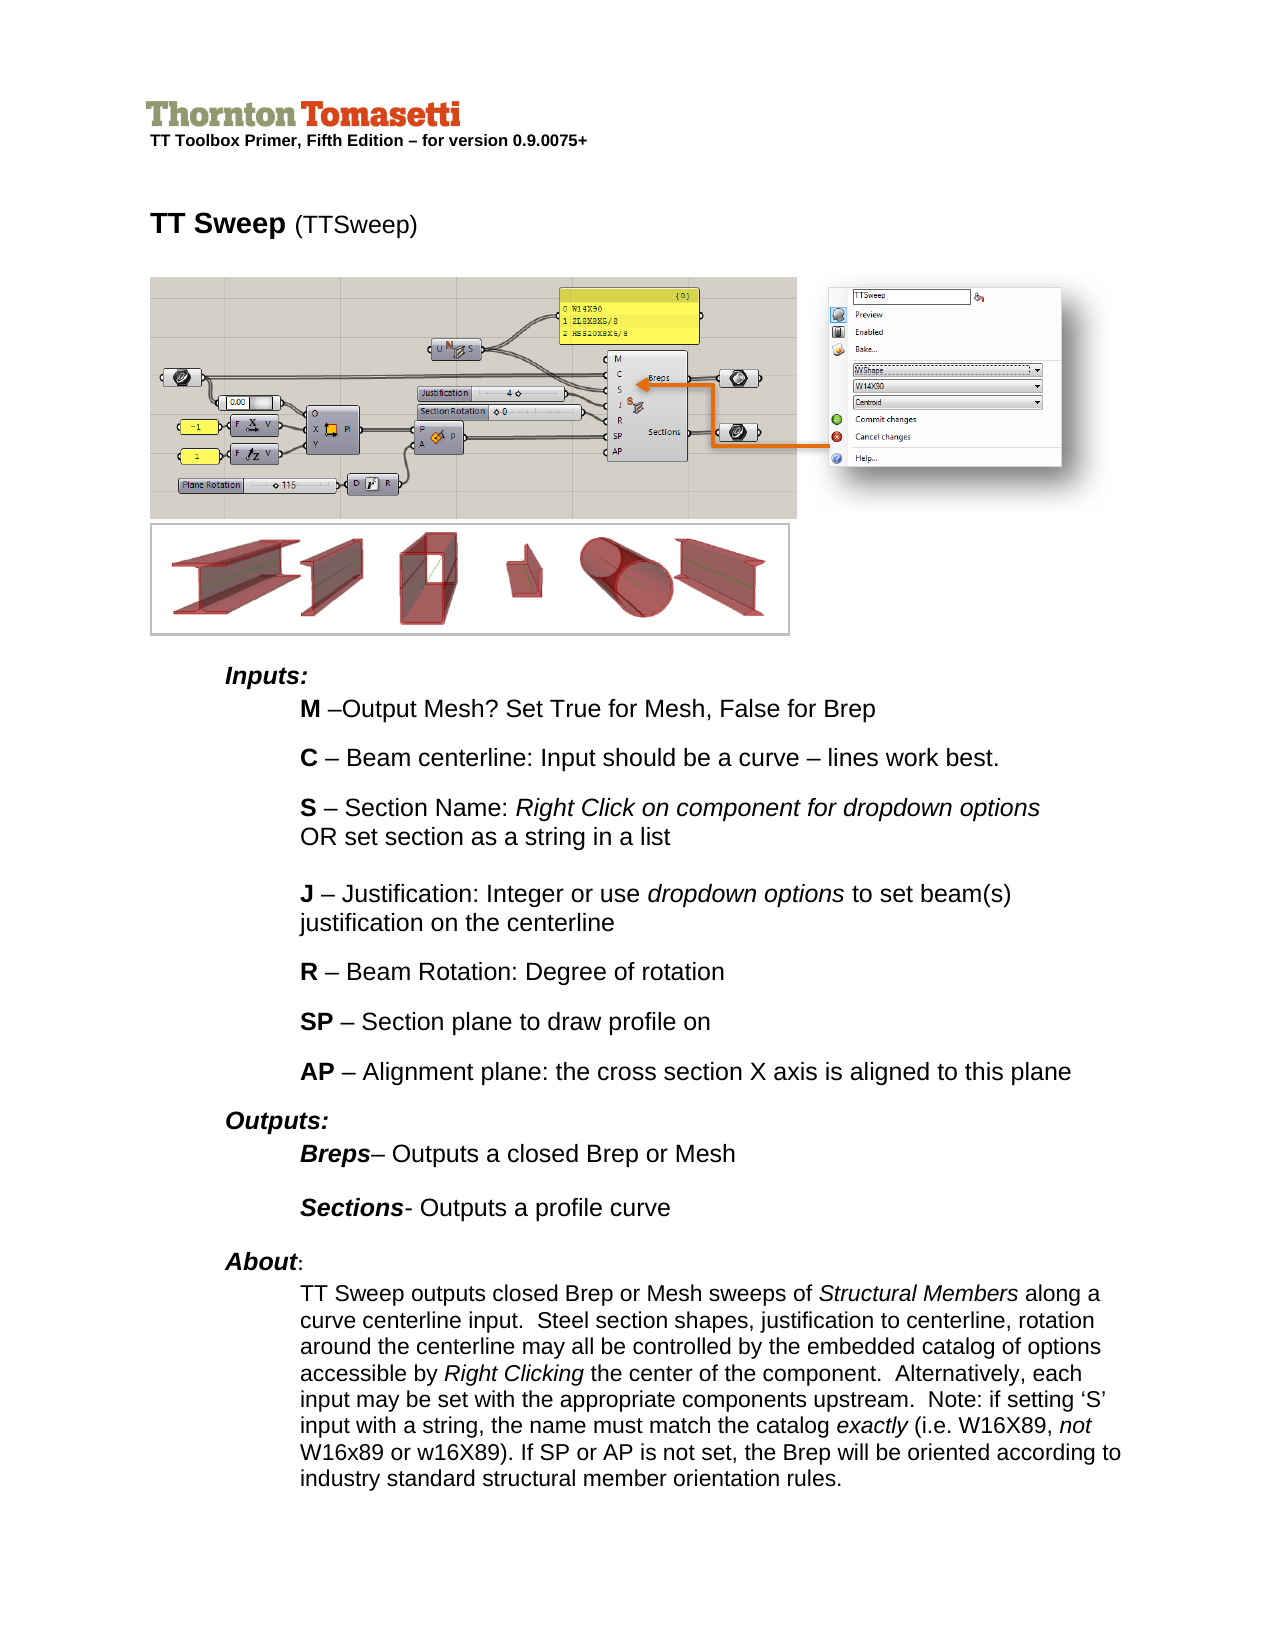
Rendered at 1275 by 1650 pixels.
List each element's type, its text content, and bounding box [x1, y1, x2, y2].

picture [829, 288, 1061, 466]
text Sections- Outputs a profile curve [300, 1193, 1125, 1222]
text Inputs: [150, 661, 1125, 689]
text About: [150, 1247, 1125, 1276]
text J – Justification: Integer or use dropdown options to set beam(s) justification on the centerline [300, 879, 1125, 937]
text OR set section as a string in a list [150, 822, 1125, 850]
text R – Beam Rotation: Degree of rotation [150, 957, 1125, 986]
picture [145, 100, 461, 128]
picture [150, 277, 797, 519]
text TT Sweep outputs closed Brep or Mesh sweeps of Structural Members along a curve centerline input. Steel section shapes, justification to centerline, rotation around the centerline may all be controlled by the embedded catalog of options accessible by Right Clicking the center of the component. Alternatively, each input may be set with the appropriate components upstream. Note: if setting ‘S’ input with a string, the name must match the catalog exactly (i.e. W16X89, not W16x89 or w16X89). If SP or AP is not set, the Brep will be oriented according to industry standard structural member orientation rules. [300, 1280, 1125, 1491]
text M –Output Mesh? Set True for Mesh, False for Brep [150, 694, 1125, 722]
text Breps– Outputs a closed Brep or Mesh [300, 1139, 1125, 1168]
text SP – Section plane to draw profile on [150, 1007, 1125, 1036]
text C – Beam centerline: Input should be a curve – lines work best. [150, 743, 1125, 772]
picture [152, 525, 788, 633]
text S – Section Name: Right Click on component for dropdown options [150, 793, 1125, 822]
text TT Sweep (TTSweep) [150, 206, 1125, 240]
text Outputs: [150, 1106, 1125, 1135]
text AP – Alignment plane: the cross section X axis is aligned to this plane [150, 1057, 1125, 1085]
